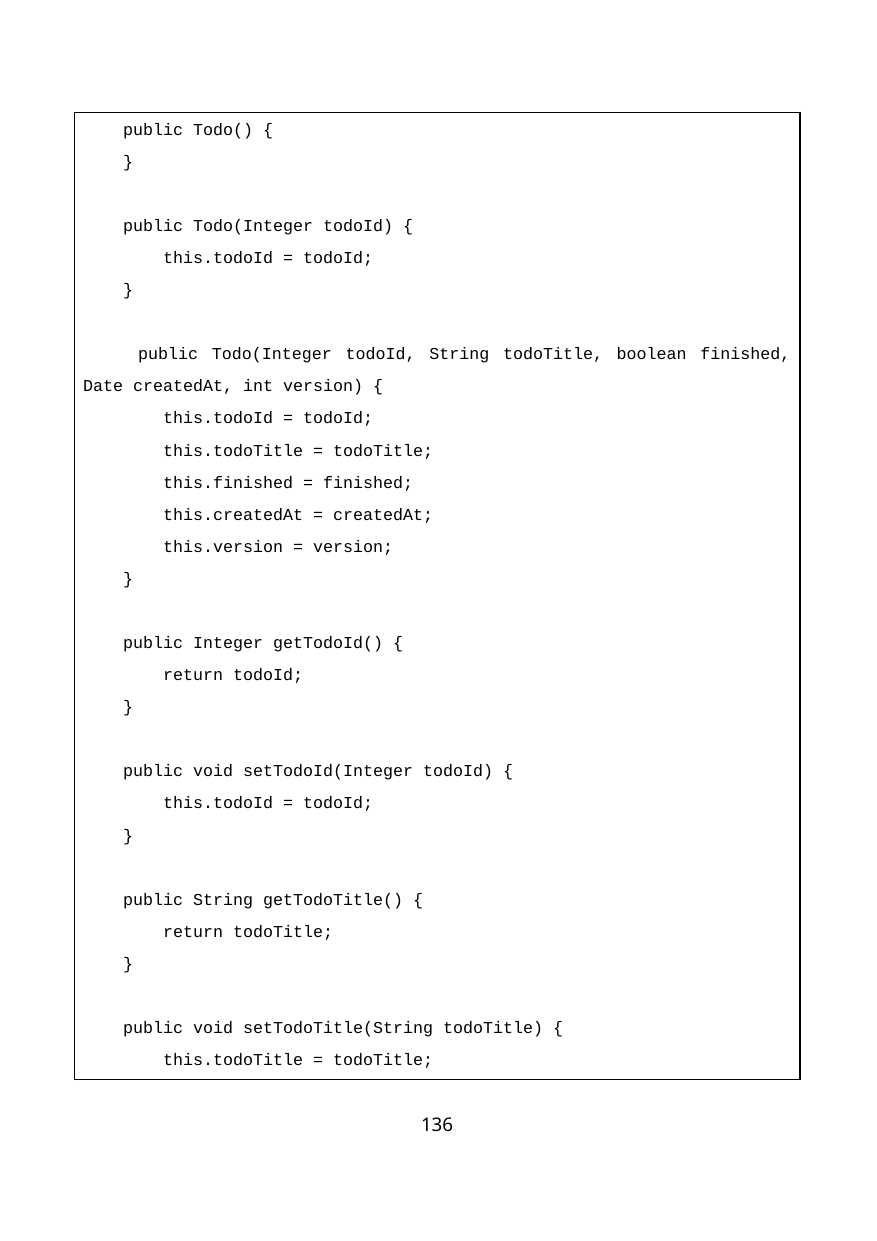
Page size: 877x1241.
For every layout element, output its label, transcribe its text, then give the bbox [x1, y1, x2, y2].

text this.todoId = todoId; [83, 403, 791, 436]
text } [83, 564, 791, 596]
text this.todoId = todoId; [83, 243, 791, 275]
text this.version = version; [83, 532, 791, 564]
text } [83, 821, 791, 853]
text public void setTodoTitle(String todoTitle) { [83, 1013, 791, 1042]
text return todoId; [83, 660, 791, 692]
text return todoTitle; [83, 917, 791, 949]
text this.finished = finished; [83, 468, 791, 500]
text this.todoId = todoId; [83, 788, 791, 821]
text public Integer getTodoId() { [83, 628, 791, 660]
text public void setTodoId(Integer todoId) { [83, 756, 791, 788]
text public Todo() { [75, 113, 799, 147]
text this.createdAt = createdAt; [83, 500, 791, 532]
text public Todo(Integer todoId, String todoTitle, boolean finished, Date createdAt, int version) { [83, 339, 791, 403]
text this.todoTitle = todoTitle; [83, 436, 791, 468]
text this.todoTitle = todoTitle; [75, 1042, 799, 1079]
text } [83, 275, 791, 307]
text } [83, 147, 791, 179]
text } [83, 692, 791, 724]
text public String getTodoTitle() { [83, 885, 791, 917]
text } [83, 949, 791, 981]
text public Todo(Integer todoId) { [83, 211, 791, 243]
